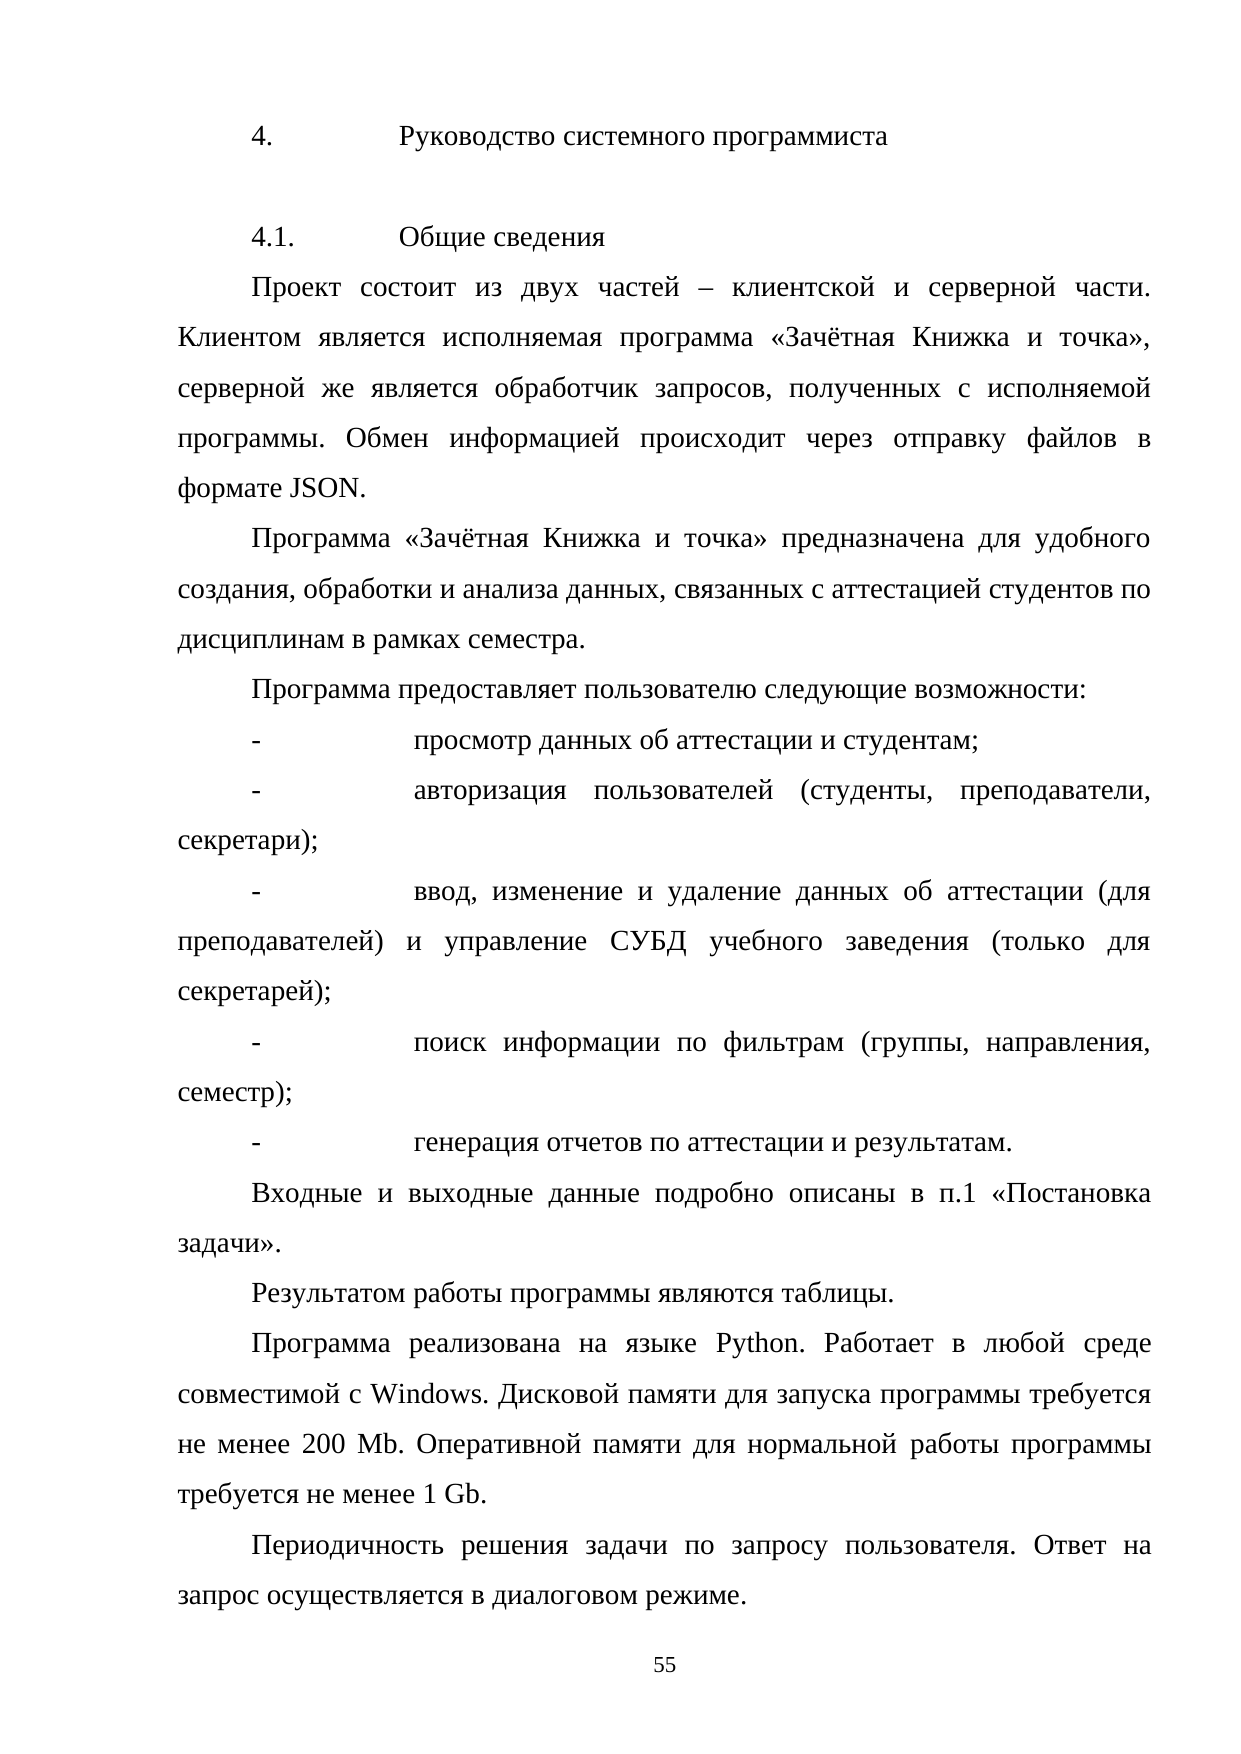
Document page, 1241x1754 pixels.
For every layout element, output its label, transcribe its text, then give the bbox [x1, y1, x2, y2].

list просмотр данных об аттестации и студентам; [177, 722, 1152, 755]
list поиск информации по фильтрам (группы, направления, семестр); [177, 1024, 1152, 1108]
text Периодичность решения задачи по запросу пользователя. Ответ на запрос осуществляется в диалоговом режиме. [177, 1527, 1152, 1611]
list ввод, изменение и удаление данных об аттестации (для преподавателей) и управление СУБД учебного заведения (только для секретарей); [177, 873, 1152, 1007]
list авторизация пользователей (студенты, преподаватели, секретари); [177, 772, 1152, 856]
text Входные и выходные данные подробно описаны в п.1 «Постановка задачи». [177, 1175, 1152, 1258]
text Проект состоит из двух частей – клиентской и серверной части. Клиентом является исполняемая программа «Зачётная Книжка и точка», серверной же является обработчик запросов, полученных с исполняемой программы. Обмен информацией происходит через отправку файлов в формате JSON. [177, 269, 1152, 504]
list генерация отчетов по аттестации и результатам. [177, 1124, 1152, 1158]
list Руководство системного программиста [177, 118, 1152, 152]
text Программа «Зачётная Книжка и точка» предназначена для удобного создания, обработки и анализа данных, связанных с аттестацией студентов по дисциплинам в рамках семестра. [177, 521, 1152, 655]
list Общие сведения [177, 219, 1152, 252]
text Результатом работы программы являются таблицы. [177, 1275, 1152, 1309]
text Программа реализована на языке Python. Работает в любой среде совместимой с Windows. Дисковой памяти для запуска программы требуется не менее 200 Mb. Оперативной памяти для нормальной работы программы требуется не менее 1 Gb. [177, 1326, 1152, 1510]
text Программа предоставляет пользователю следующие возможности: [177, 672, 1152, 705]
